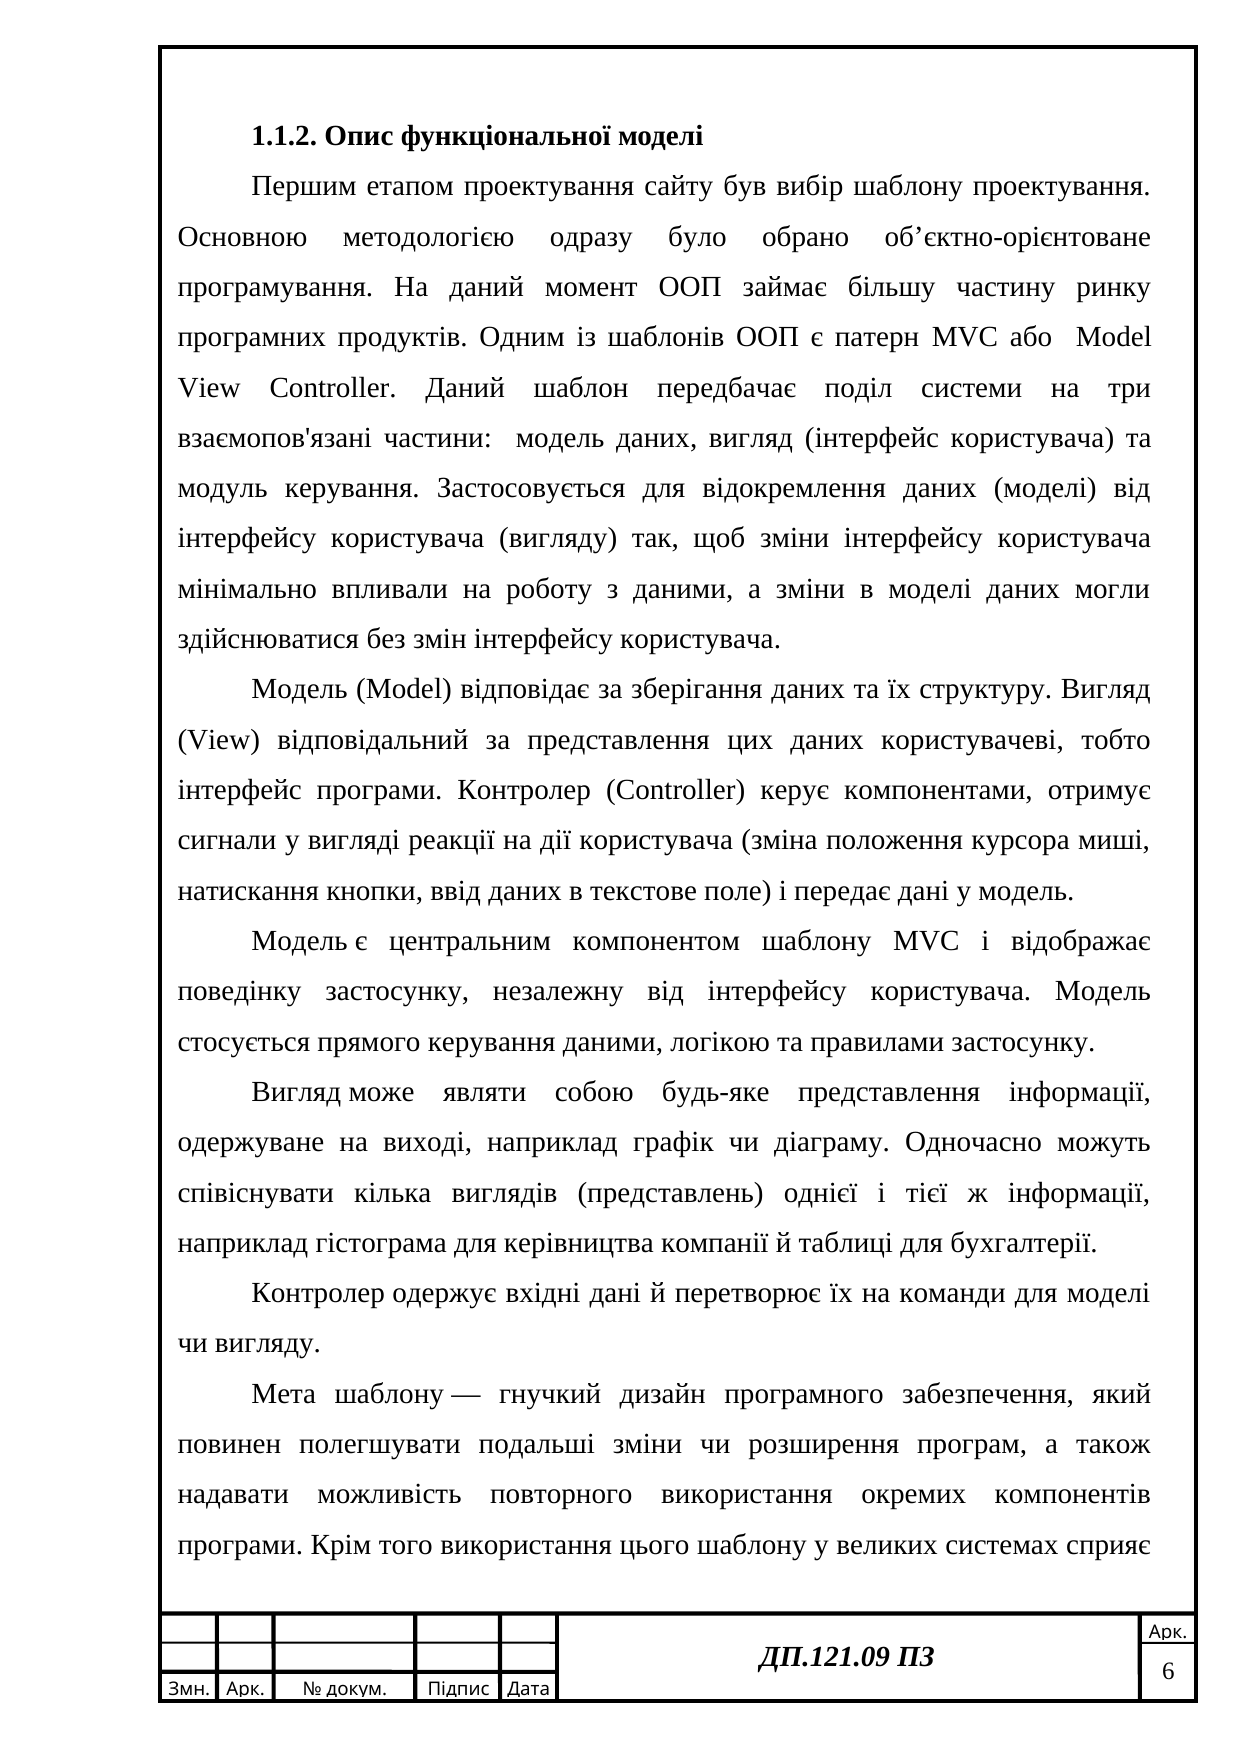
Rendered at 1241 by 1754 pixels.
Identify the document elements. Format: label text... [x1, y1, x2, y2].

text Вигляд може являти собою будь-яке представлення інформації, одержуване на виході, наприклад графік чи діаграму. Одночасно можуть співіснувати кілька виглядів (представлень) однієї і тієї ж інформації, наприклад гістограма для керівництва компанії й таблиці для бухгалтерії. [177, 1074, 1152, 1258]
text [177, 1376, 1152, 1560]
text Модель (Model) відповідає за зберігання даних та їх структуру. Вигляд (View) відповідальний за представлення цих даних користувачеві, тобто інтерфейс програми. Контролер (Controller) керує компонентами, отримує сигнали у вигляді реакції на дії користувача (зміна положення курсора миші, натискання кнопки, ввід даних в текстове поле) і передає дані у модель. [177, 672, 1152, 906]
text Контролер одержує вхідні дані й перетворює їх на команди для моделі чи вигляду. [177, 1275, 1152, 1359]
subtitle 1.1.2. Опис функціональної моделі [177, 118, 1152, 152]
text Першим етапом проектування сайту був вибір шаблону проектування. Основною методологією одразу було обрано об’єктно-орієнтоване програмування. На даний момент ООП займає більшу частину ринку програмних продуктів. Одним із шаблонів ООП є патерн MVC або Model View Controller. Даний шаблон передбачає поділ системи на три взаємопов'язані частини: модель даних, вигляд (інтерфейс користувача) та модуль керування. Застосовується для відокремлення даних (моделі) від інтерфейсу користувача (вигляду) так, щоб зміни інтерфейсу користувача мінімально впливали на роботу з даними, а зміни в моделі даних могли здійснюватися без змін інтерфейсу користувача. [177, 168, 1152, 655]
text Модель є центральним компонентом шаблону MVC і відображає поведінку застосунку, незалежну від інтерфейсу користувача. Модель стосується прямого керування даними, логікою та правилами застосунку. [177, 923, 1152, 1057]
